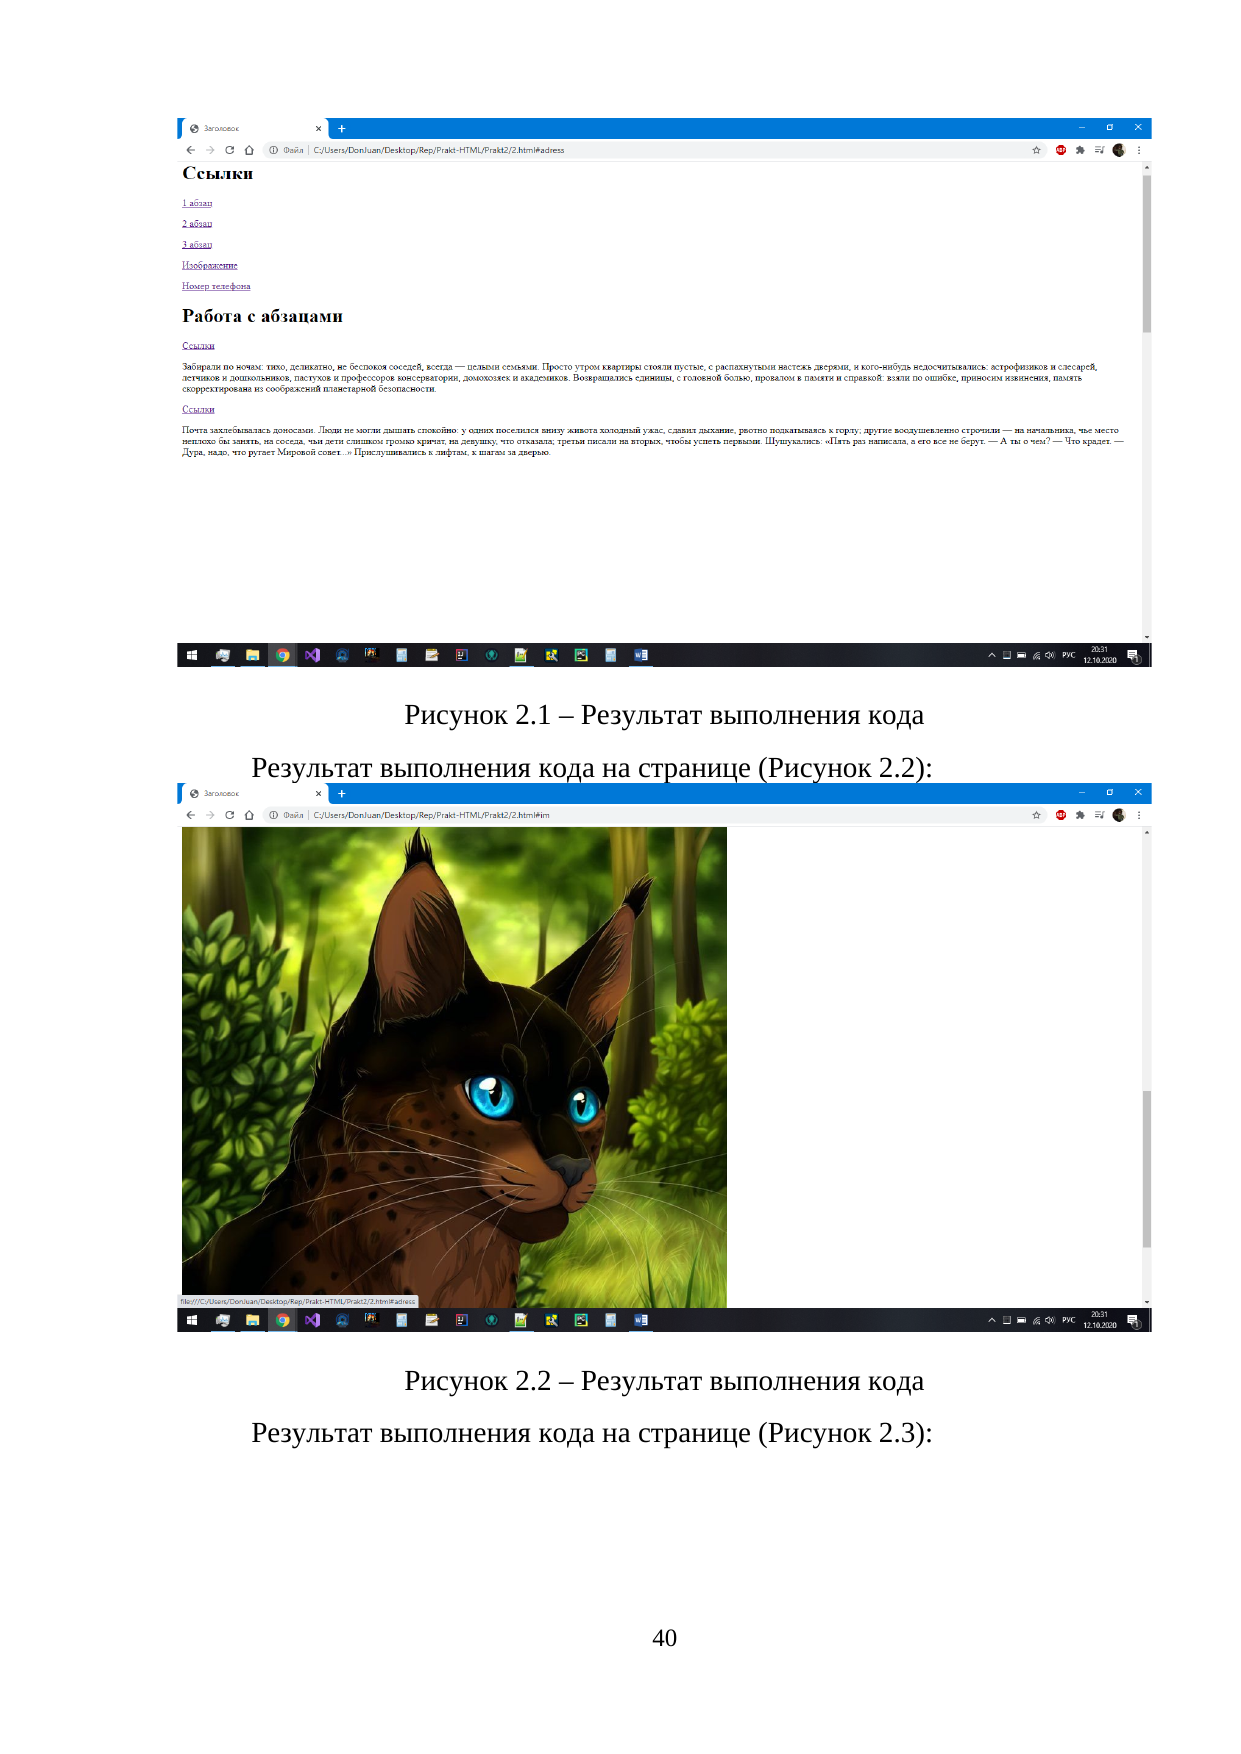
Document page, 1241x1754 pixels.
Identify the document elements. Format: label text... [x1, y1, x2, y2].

text Результат выполнения кода на странице (Рисунок 2.2): [177, 750, 1152, 783]
picture [177, 783, 1152, 1332]
text Рисунок 2.2 – Результат выполнения кода [177, 1363, 1152, 1396]
text Результат выполнения кода на странице (Рисунок 2.3): [177, 1416, 1152, 1449]
picture [177, 118, 1152, 667]
text Рисунок 2.1 – Результат выполнения кода [177, 697, 1152, 731]
